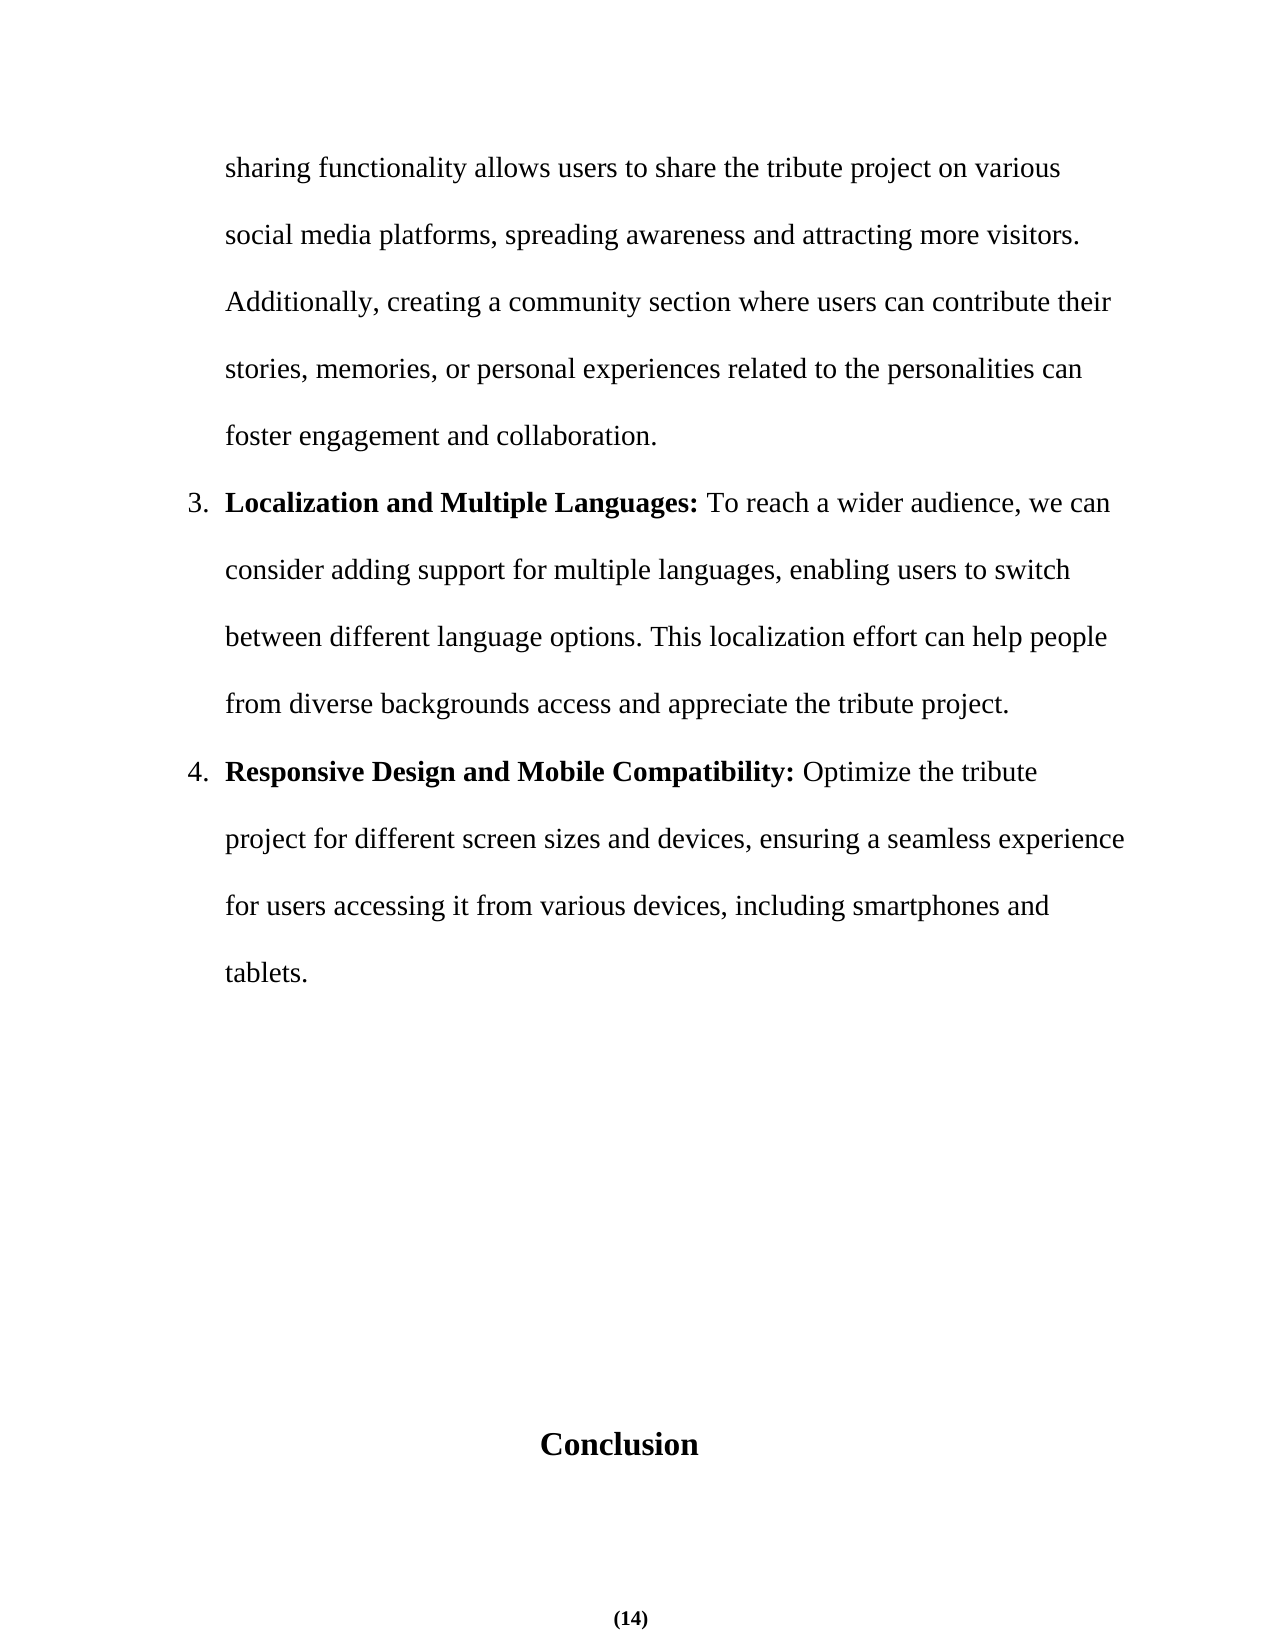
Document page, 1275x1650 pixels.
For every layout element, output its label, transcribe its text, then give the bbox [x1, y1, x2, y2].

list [187, 150, 1125, 452]
text Conclusion [450, 1424, 1125, 1463]
list Responsive Design and Mobile Compatibility: Optimize the tribute project for different screen sizes and devices, ensuring a seamless experience for users accessing it from various devices, including smartphones and tablets. [187, 754, 1125, 988]
list Localization and Multiple Languages: To reach a wider audience, we can consider adding support for multiple languages, enabling users to switch between different language options. This localization effort can help people from diverse backgrounds access and appreciate the tribute project. [187, 485, 1125, 720]
